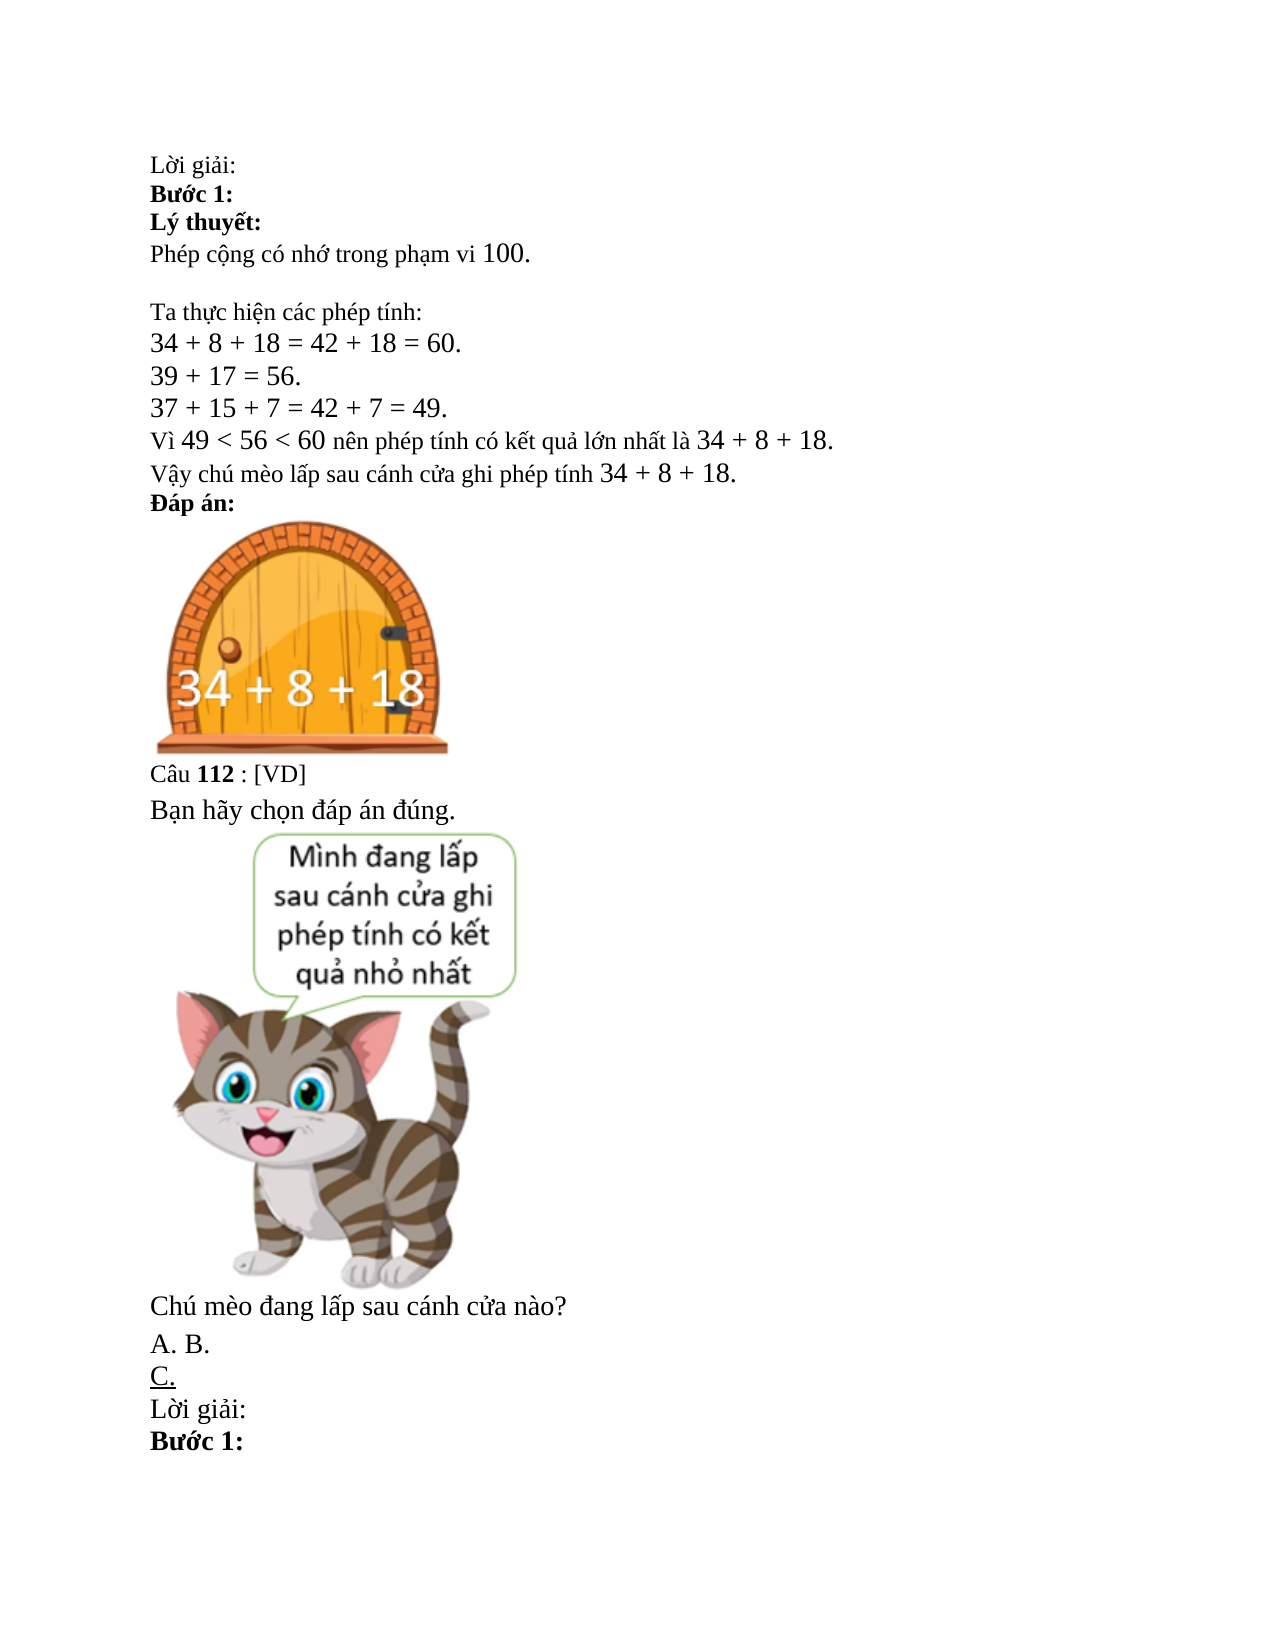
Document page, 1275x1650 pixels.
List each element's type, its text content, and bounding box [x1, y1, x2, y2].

text Lời giải: [150, 150, 1125, 179]
text Lời giải: [150, 1392, 1125, 1424]
text Câu 112 : [VD] [150, 759, 1125, 788]
picture [150, 825, 520, 1290]
text Lý thuyết: Phép cộng có nhớ trong phạm vi 100. Ta thực hiện các phép tính: 34 + 8 + 18 = 42 + 18 = 60. 39 + 17 = 56. 37 + 15 + 7 = 42 + 7 = 49. Vì 49 < 56 < 60 nên phép tính có kết quả lớn nhất là 34 + 8 + 18. Vậy chú mèo lấp sau cánh cửa ghi phép tính 34 + 8 + 18. Đáp án: [150, 207, 1125, 759]
text Bước 1: [150, 1424, 1125, 1456]
text A. B. [150, 1327, 1125, 1359]
picture [150, 516, 451, 760]
text C. [150, 1359, 1125, 1392]
text Bước 1: [150, 179, 1125, 207]
